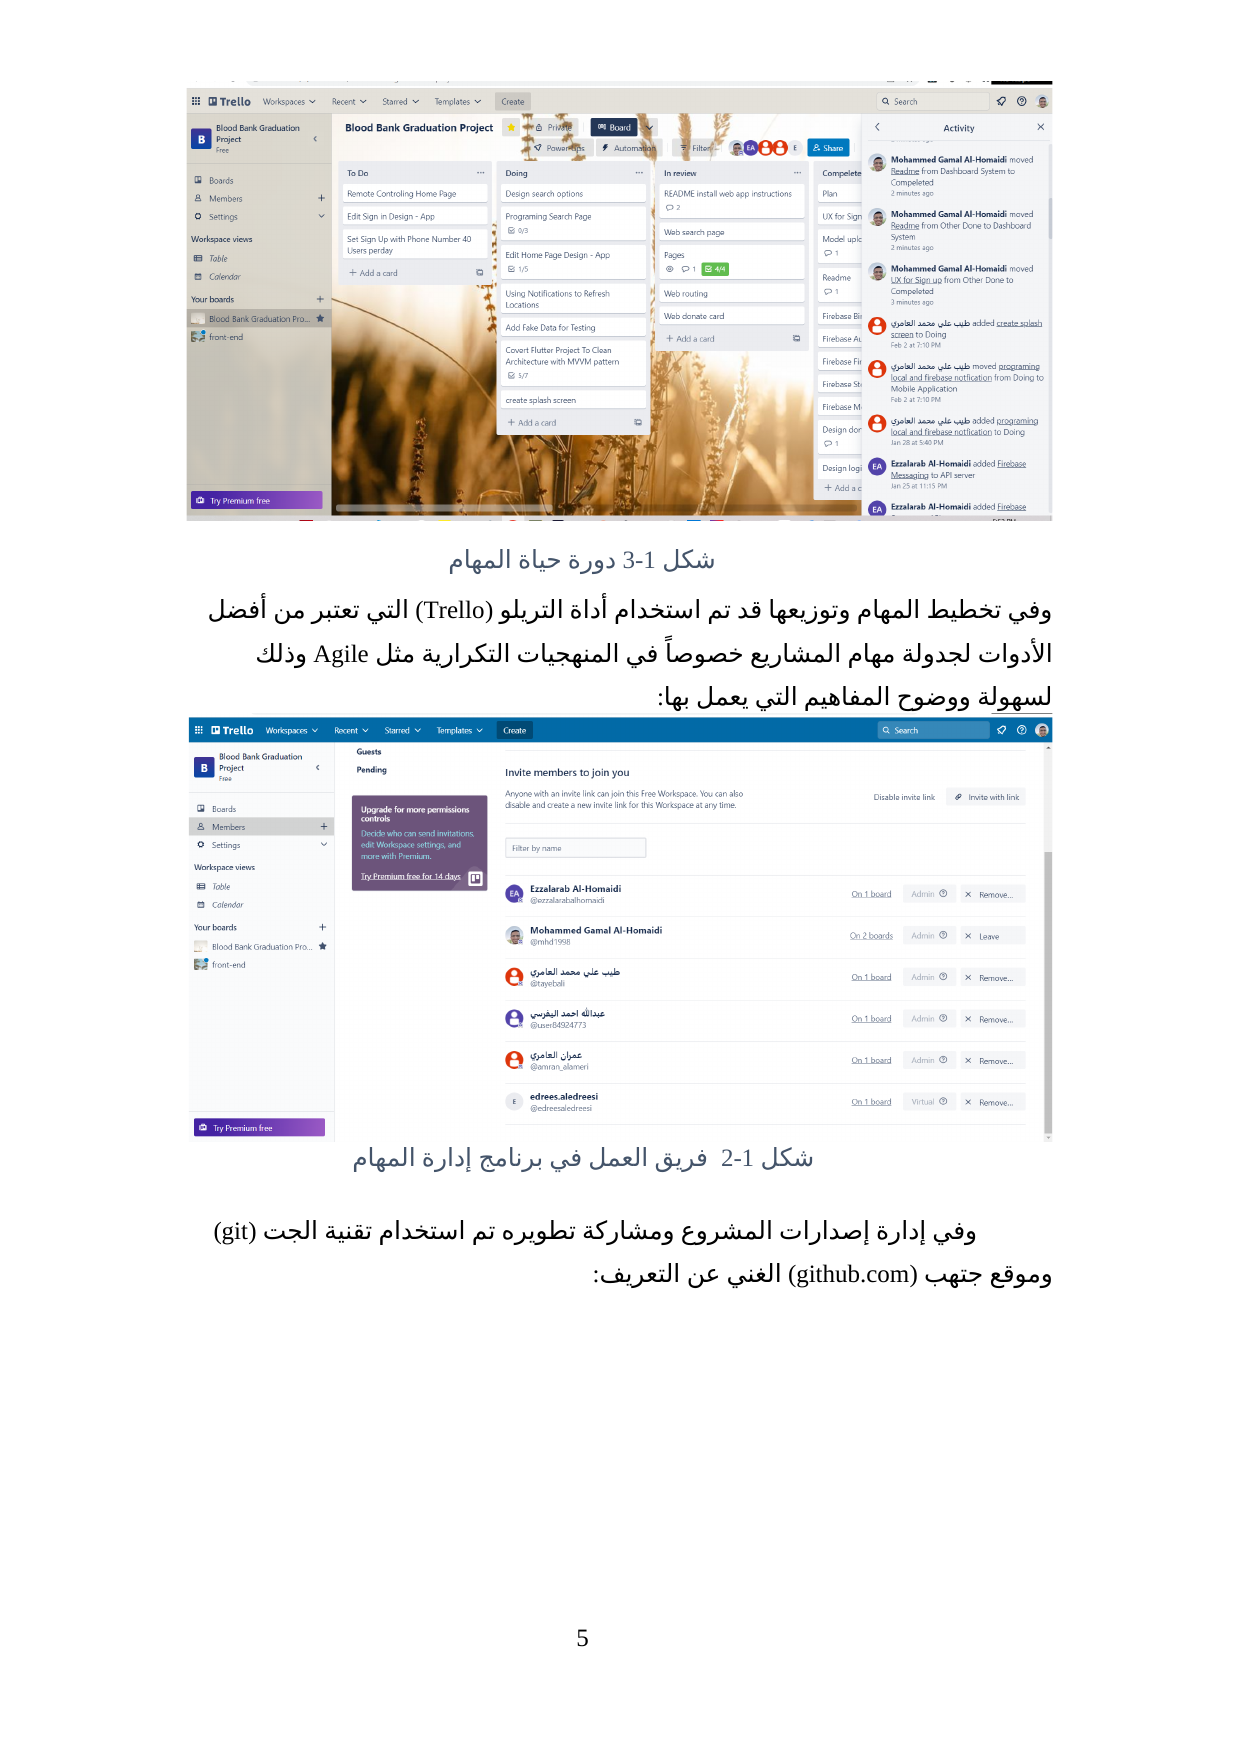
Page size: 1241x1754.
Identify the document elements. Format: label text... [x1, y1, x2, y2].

picture [186, 81, 1053, 521]
text وفي إدارة إصدارات المشروع ومشاركة تطويره تم استخدام تقنية الجت (git) وموقع جتهب (github.com) الغني عن التعريف: [187, 729, 1053, 1288]
picture [188, 713, 1053, 729]
